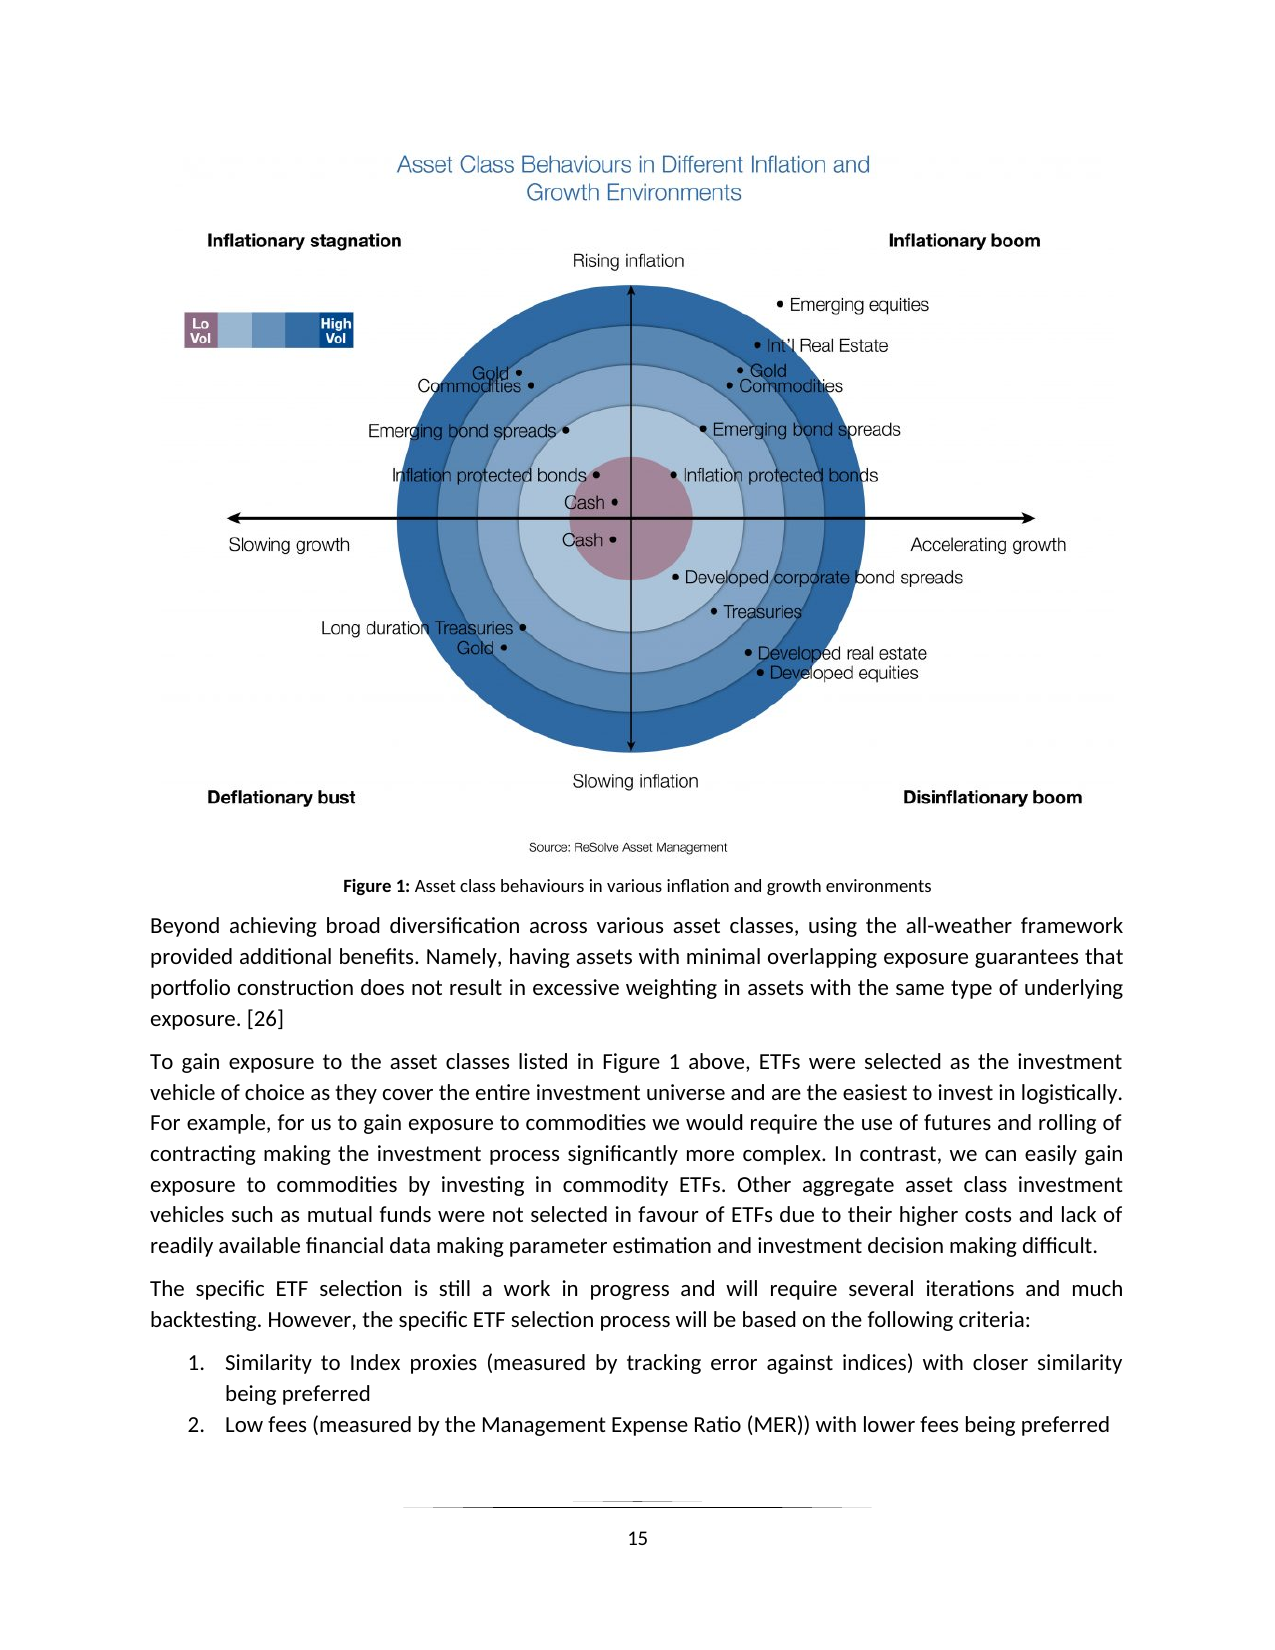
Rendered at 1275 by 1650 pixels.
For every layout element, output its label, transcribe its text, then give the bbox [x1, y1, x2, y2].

text To gain exposure to the asset classes listed in Figure 1 above, ETFs were selected as the investment vehicle of choice as they cover the entire investment universe and are the easiest to invest in logistically. For example, for us to gain exposure to commodities we would require the use of futures and rolling of contracting making the investment process significantly more complex. In contrast, we can easily gain exposure to commodities by investing in commodity ETFs. Other aggregate asset class investment vehicles such as mutual funds were not selected in favour of ETFs due to their higher costs and lack of readily available financial data making parameter estimation and investment decision making difficult. [150, 1047, 1125, 1259]
text Figure 1: Asset class behaviours in various inflation and growth environments [150, 874, 1125, 897]
list Similarity to Index proxies (measured by tracking error against indices) with closer similarity being preferred [187, 1348, 1125, 1407]
picture [160, 150, 1115, 859]
list Low fees (measured by the Management Expense Ratio (MER)) with lower fees being preferred [187, 1410, 1125, 1438]
text Beyond achieving broad diversification across various asset classes, using the all-weather framework provided additional benefits. Namely, having assets with minimal overlapping exposure guarantees that portfolio construction does not result in excessive weighting in assets with the same type of underlying exposure. [26] [150, 911, 1125, 1032]
text The specific ETF selection is still a work in progress and will require several iterations and much backtesting. However, the specific ETF selection process will be based on the following criteria: [150, 1274, 1125, 1333]
